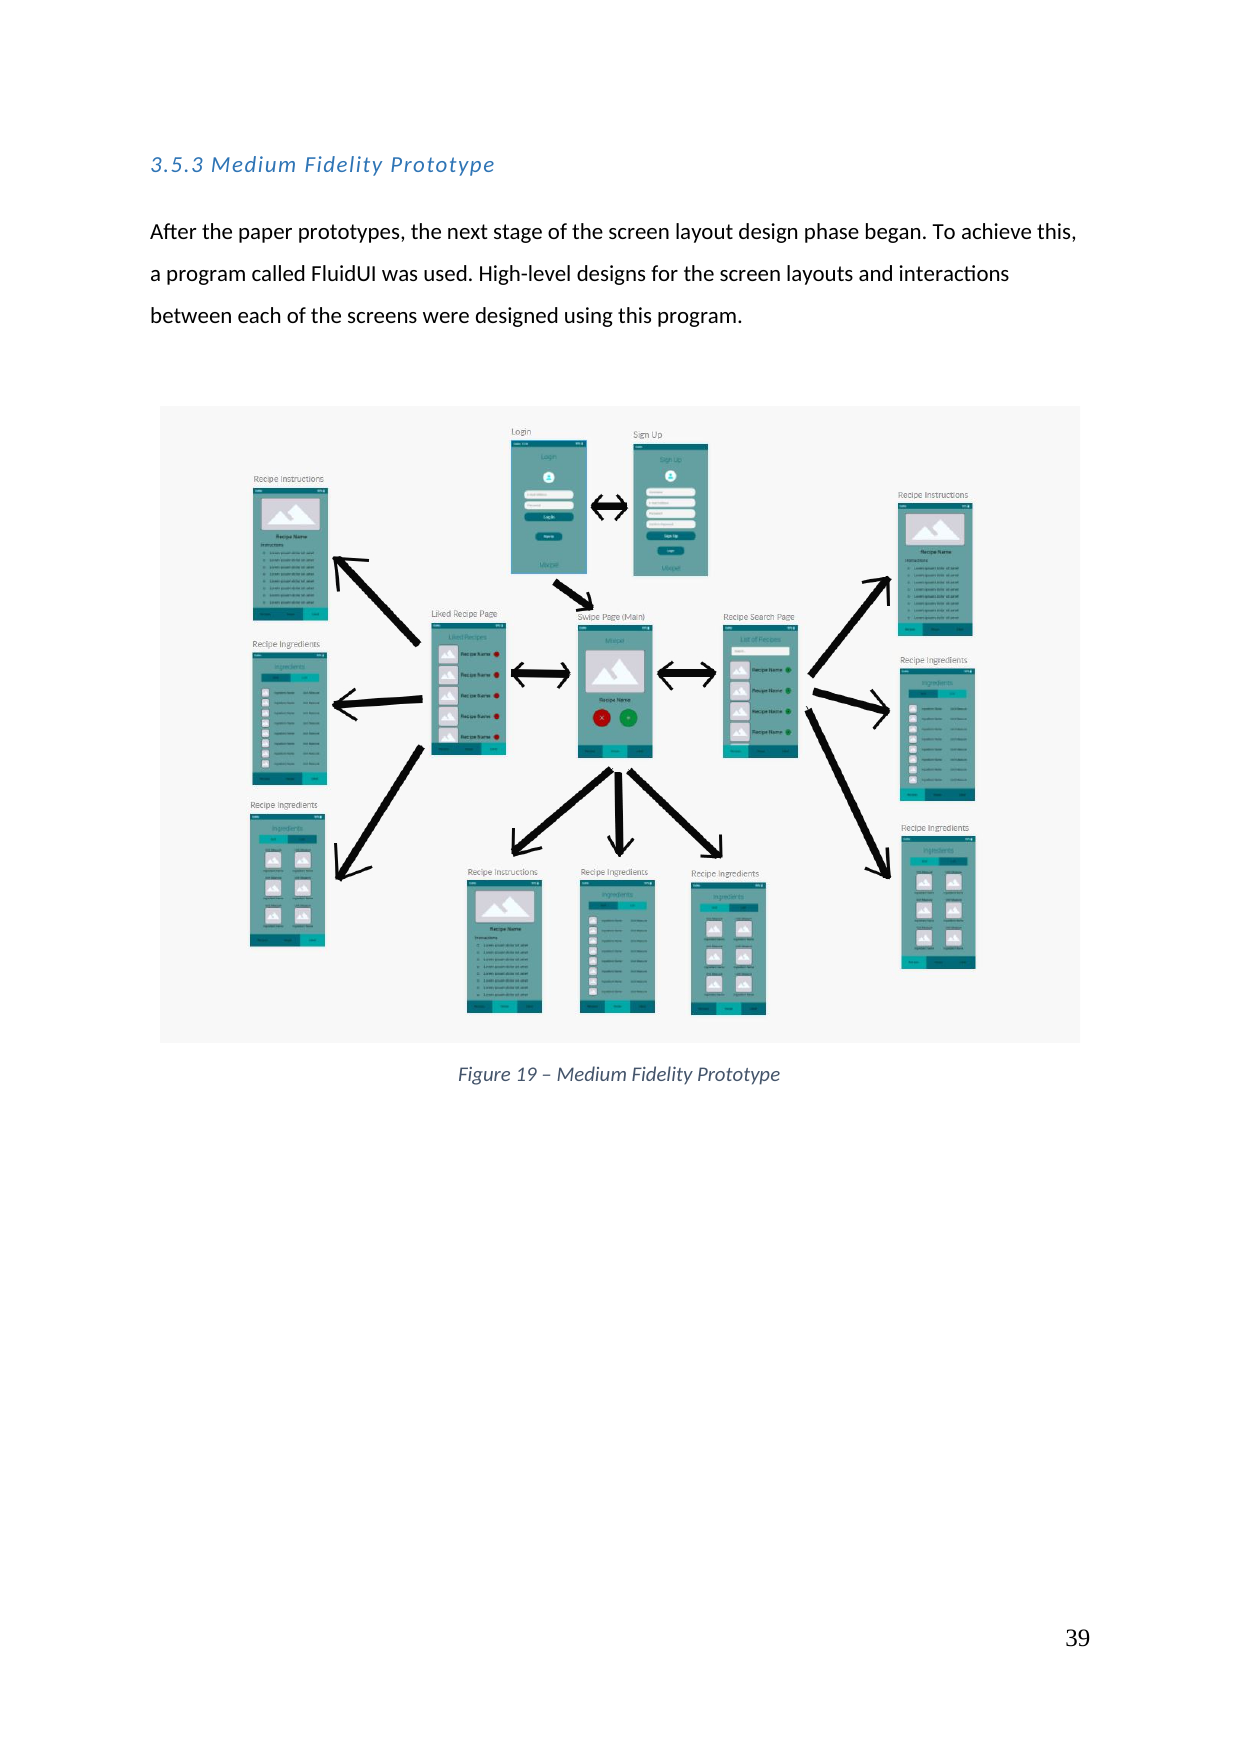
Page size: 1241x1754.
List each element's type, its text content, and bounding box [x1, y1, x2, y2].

subtitle 3.5.3 Medium Fidelity Prototype [150, 150, 1090, 178]
text After the paper prototypes, the next stage of the screen layout design phase began. To achieve this, a program called FluidUI was used. High-level designs for the screen layouts and interactions between each of the screens were designed using this program. [150, 217, 1090, 329]
picture [160, 406, 1081, 1043]
text Figure 19 – Medium Fidelity Prototype [150, 1062, 1090, 1087]
